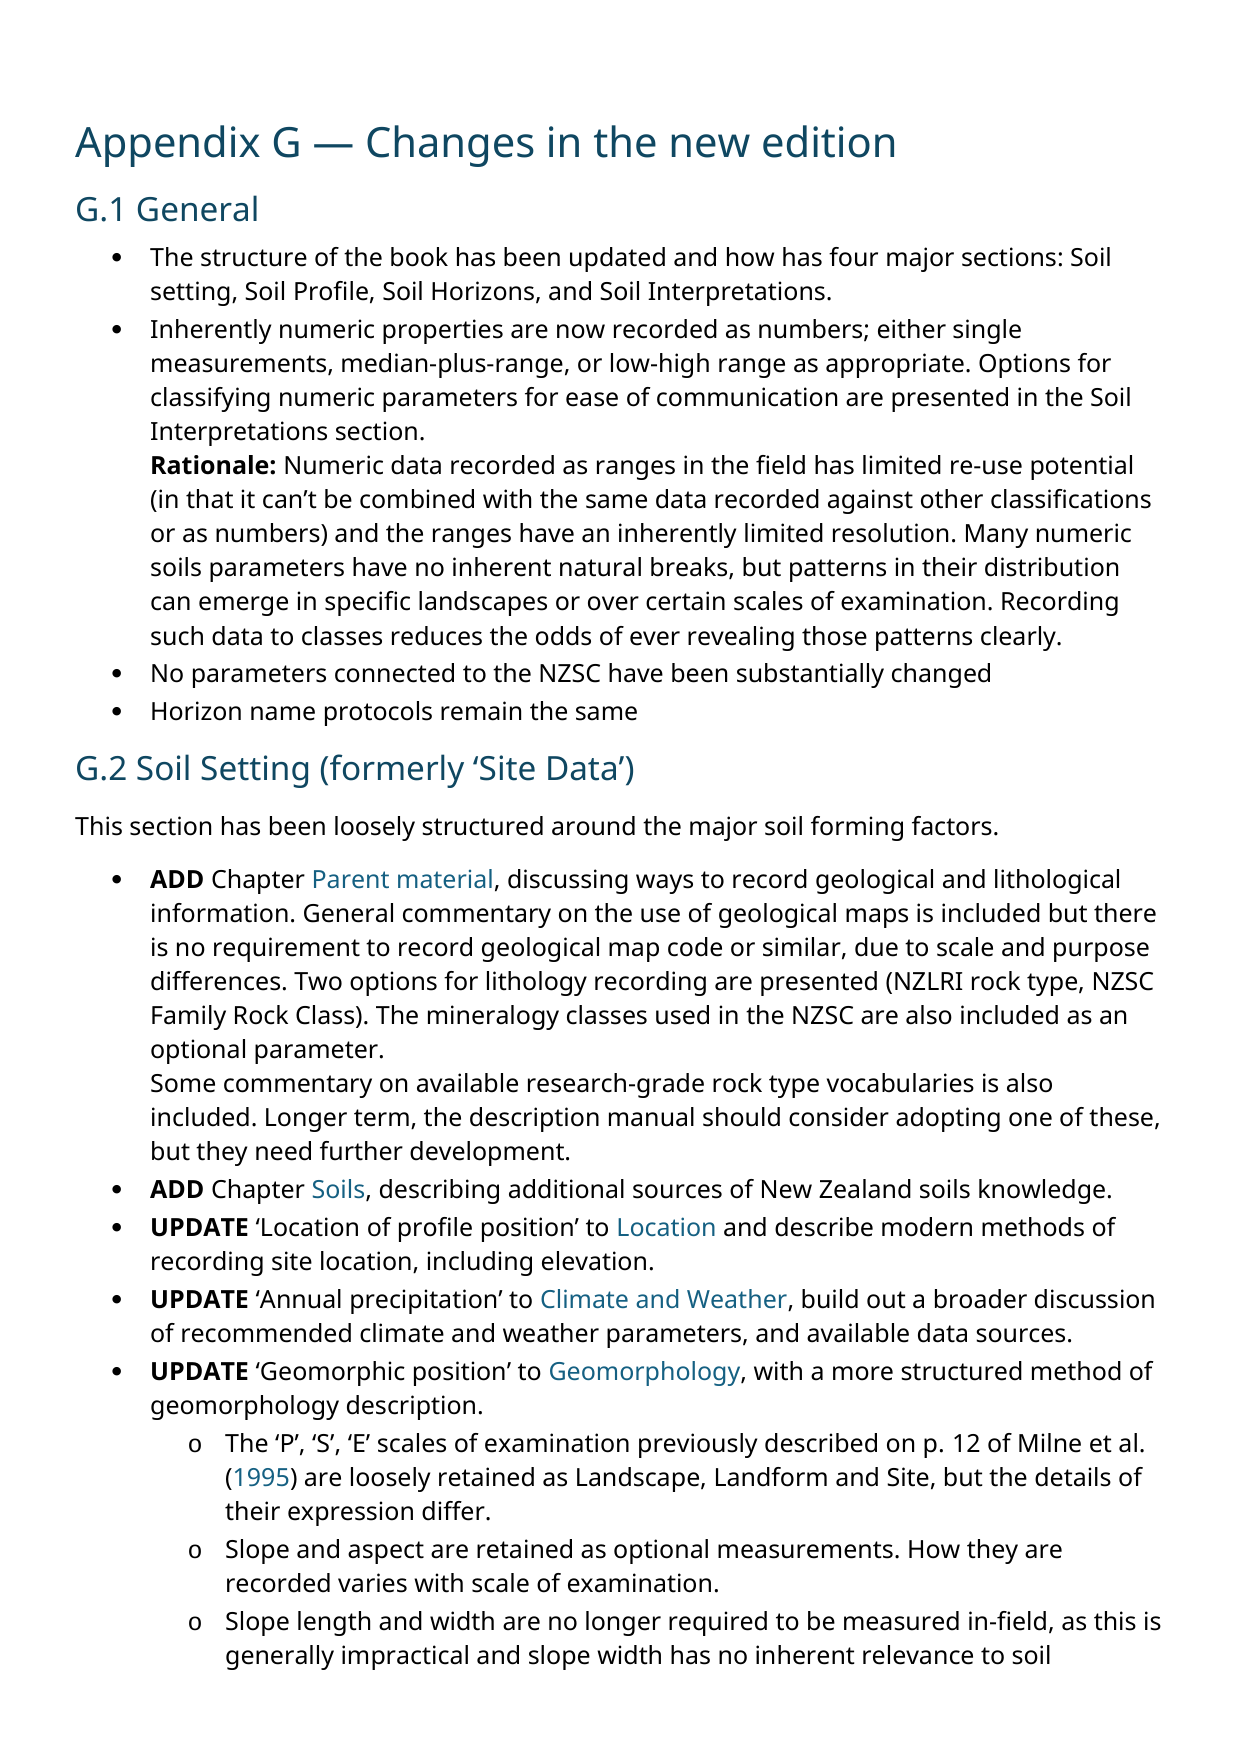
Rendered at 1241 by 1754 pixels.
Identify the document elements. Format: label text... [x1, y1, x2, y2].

list ADD Chapter Parent material, discussing ways to record geological and lithological information. General commentary on the use of geological maps is included but there is no requirement to record geological map code or similar, due to scale and purpose differences. Two options for lithology recording are presented (NZLRI rock type, NZSC Family Rock Class). The mineralogy classes used in the NZSC are also included as an optional parameter. Some commentary on available research-grade rock type vocabularies is also included. Longer term, the description manual should consider adopting one of these, but they need further development. [112, 861, 1165, 1168]
subtitle G.2 Soil Setting (formerly ‘Site Data’) [75, 744, 1165, 790]
list ADD Chapter Soils, describing additional sources of New Zealand soils knowledge. [112, 1172, 1165, 1206]
list The structure of the book has been updated and how has four major sections: Soil setting, Soil Profile, Soil Horizons, and Soil Interpretations. [112, 240, 1165, 308]
list Horizon name protocols remain the same [112, 694, 1165, 728]
list Inherently numeric properties are now recorded as numbers; either single measurements, median-plus-range, or low-high range as appropriate. Options for classifying numeric parameters for ease of communication are presented in the Soil Interpretations section. Rationale: Numeric data recorded as ranges in the field has limited re-use potential (in that it can’t be combined with the same data recorded against other classifications or as numbers) and the ranges have an inherently limited resolution. Many numeric soils parameters have no inherent natural breaks, but patterns in their distribution can emerge in specific landscapes or over certain scales of examination. Recording such data to classes reduces the odds of ever revealing those patterns clearly. [112, 312, 1165, 652]
text This section has been loosely structured around the major soil forming factors. [75, 809, 1165, 843]
subtitle Appendix G — Changes in the new edition [75, 112, 1165, 169]
list The ‘P’, ‘S’, ‘E’ scales of examination previously described on p. 12 of Milne et al. (1995) are loosely retained as Landscape, Landform and Site, but the details of their expression differ. [187, 1425, 1165, 1528]
list Slope and aspect are retained as optional measurements. How they are recorded varies with scale of examination. [187, 1531, 1165, 1600]
subtitle G.1 General [75, 186, 1165, 231]
list UPDATE ‘Location of profile position’ to Location and describe modern methods of recording site location, including elevation. [112, 1209, 1165, 1278]
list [187, 1603, 1165, 1672]
list No parameters connected to the NZSC have been substantially changed [112, 656, 1165, 690]
list UPDATE ‘Geomorphic position’ to Geomorphology, with a more structured method of geomorphology description. [112, 1353, 1165, 1421]
list UPDATE ‘Annual precipitation’ to Climate and Weather, build out a broader discussion of recommended climate and weather parameters, and available data sources. [112, 1281, 1165, 1349]
